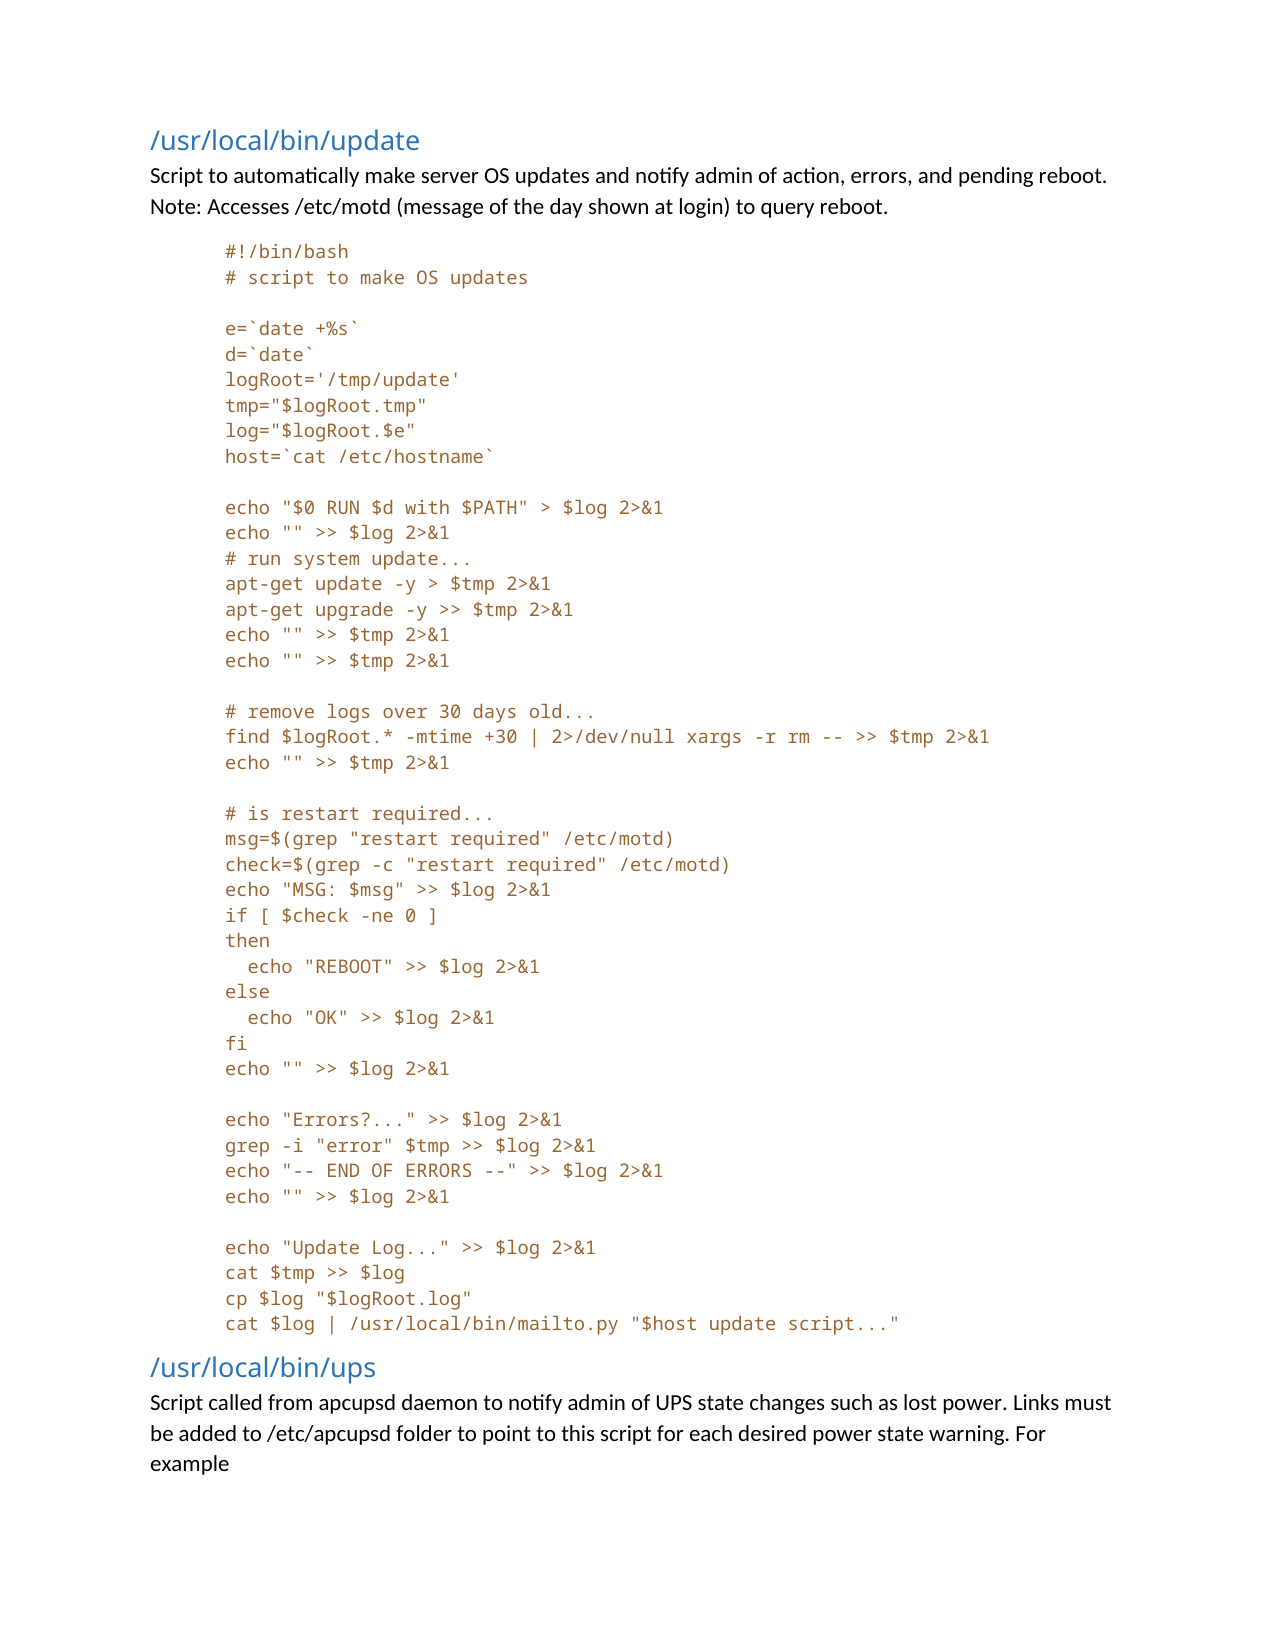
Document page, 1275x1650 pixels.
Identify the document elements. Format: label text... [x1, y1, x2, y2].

text then [225, 928, 1125, 953]
text Script called from apcupsd daemon to notify admin of UPS state changes such as lost power. Links must be added to /etc/apcupsd folder to point to this script for each desired power state warning. For example [150, 1388, 1125, 1477]
text echo "REBOOT" >> $log 2>&1 [225, 953, 1125, 979]
text cat $tmp >> $log [225, 1259, 1125, 1285]
text echo "OK" >> $log 2>&1 [225, 1004, 1125, 1030]
text else [225, 979, 1125, 1004]
text echo "" >> $tmp 2>&1 [225, 647, 1125, 673]
text msg=$(grep "restart required" /etc/motd) [225, 826, 1125, 851]
text tmp="$logRoot.tmp" [225, 392, 1125, 417]
text echo "" >> $log 2>&1 [225, 1055, 1125, 1081]
text log="$logRoot.$e" [225, 417, 1125, 443]
text echo "MSG: $msg" >> $log 2>&1 [225, 877, 1125, 902]
text echo "" >> $tmp 2>&1 [225, 622, 1125, 647]
text apt-get update -y > $tmp 2>&1 [225, 571, 1125, 596]
text d=`date` [225, 341, 1125, 366]
text # is restart required... [225, 800, 1125, 826]
subtitle /usr/local/bin/update [150, 122, 1125, 159]
text echo "$0 RUN $d with $PATH" > $log 2>&1 [225, 494, 1125, 519]
text if [ $check -ne 0 ] [225, 902, 1125, 928]
text echo "" >> $log 2>&1 [225, 1183, 1125, 1208]
subtitle /usr/local/bin/ups [150, 1349, 1125, 1386]
text #!/bin/bash [225, 239, 1125, 264]
text grep -i "error" $tmp >> $log 2>&1 [225, 1132, 1125, 1157]
text echo "-- END OF ERRORS --" >> $log 2>&1 [225, 1157, 1125, 1183]
text check=$(grep -c "restart required" /etc/motd) [225, 851, 1125, 877]
text echo "" >> $log 2>&1 [225, 519, 1125, 545]
text apt-get upgrade -y >> $tmp 2>&1 [225, 596, 1125, 622]
text echo "" >> $tmp 2>&1 [225, 749, 1125, 775]
text # remove logs over 30 days old... [225, 698, 1125, 724]
text # script to make OS updates [225, 264, 1125, 290]
text echo "Update Log..." >> $log 2>&1 [225, 1234, 1125, 1259]
text # run system update... [225, 545, 1125, 571]
text cat $log | /usr/local/bin/mailto.py "$host update script..." [225, 1311, 1125, 1336]
text find $logRoot.* -mtime +30 | 2>/dev/null xargs -r rm -- >> $tmp 2>&1 [225, 724, 1125, 749]
text echo "Errors?..." >> $log 2>&1 [225, 1106, 1125, 1132]
text fi [225, 1030, 1125, 1055]
text e=`date +%s` [225, 315, 1125, 341]
text Script to automatically make server OS updates and notify admin of action, errors, and pending reboot. Note: Accesses /etc/motd (message of the day shown at login) to query reboot. [150, 162, 1125, 220]
text cp $log "$logRoot.log" [225, 1285, 1125, 1311]
text host=`cat /etc/hostname` [225, 443, 1125, 468]
text logRoot='/tmp/update' [225, 366, 1125, 392]
